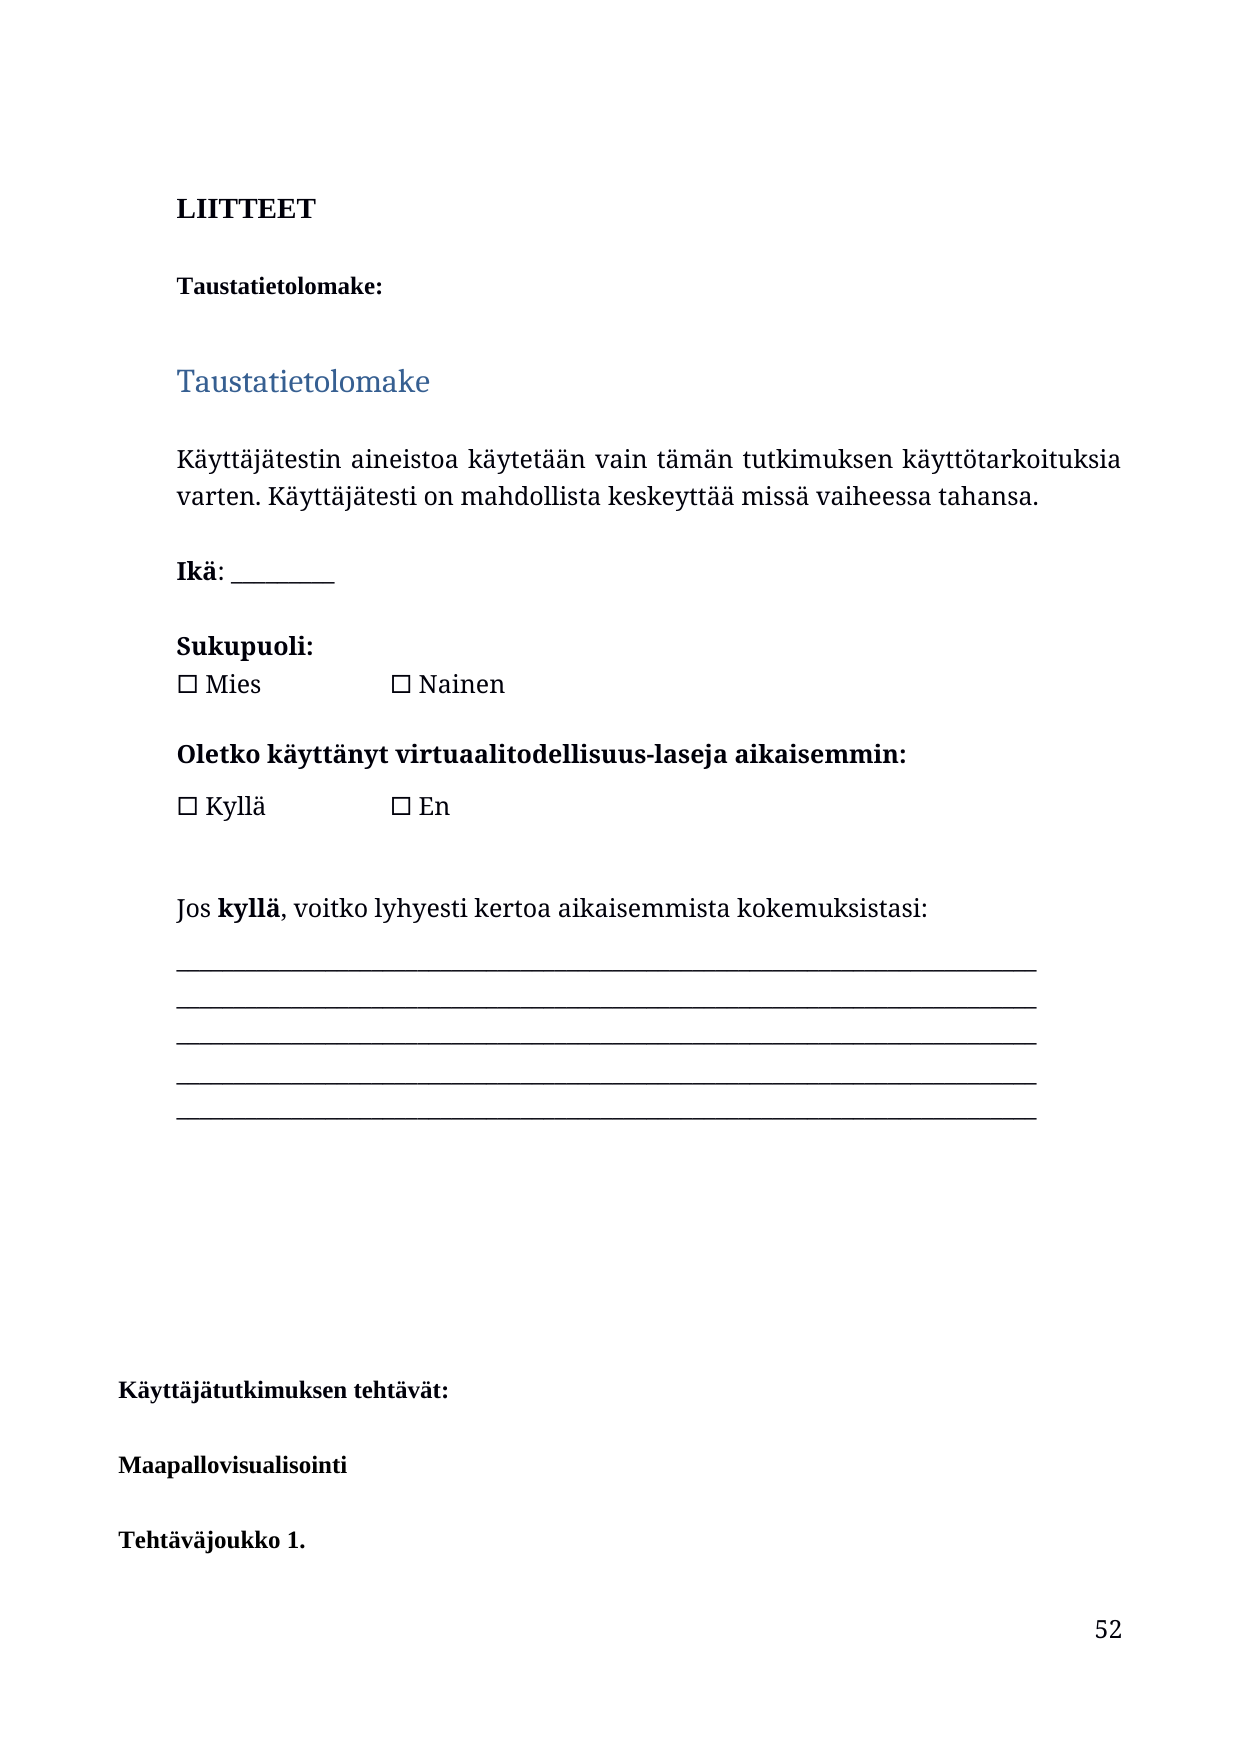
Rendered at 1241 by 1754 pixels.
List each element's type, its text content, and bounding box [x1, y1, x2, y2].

text Sukupuoli: [118, 625, 1122, 663]
subtitle Taustatietolomake [118, 362, 1122, 400]
text ___________________________________________________________________________ [118, 941, 1122, 975]
text Taustatietolomake: [118, 262, 1122, 299]
text Maapallovisualisointi [118, 1442, 1122, 1479]
text Jos kyllä, voitko lyhyesti kertoa aikaisemmista kokemuksistasi: [118, 890, 1122, 924]
text LIITTEET [118, 187, 1122, 224]
text ___________________________________________________________________________ [118, 1052, 1122, 1089]
text Tehtäväjoukko 1. [118, 1517, 1122, 1554]
text Oletko käyttänyt virtuaalitodellisuus-laseja aikaisemmin: [118, 737, 1122, 771]
text Mies Nainen [118, 663, 1122, 700]
text Kyllä En [118, 788, 1122, 822]
text Käyttäjätestin aineistoa käytetään vain tämän tutkimuksen käyttötarkoituksia varten. Käyttäjätesti on mahdollista keskeyttää missä vaiheessa tahansa. [176, 438, 1122, 513]
text ___________________________________________________________________________ [118, 1015, 1122, 1049]
text Käyttäjätutkimuksen tehtävät: [118, 1367, 1122, 1404]
text Ikä: _________ [118, 550, 1122, 588]
text ___________________________________________________________________________ [118, 978, 1122, 1012]
text ___________________________________________________________________________ [118, 1089, 1122, 1123]
